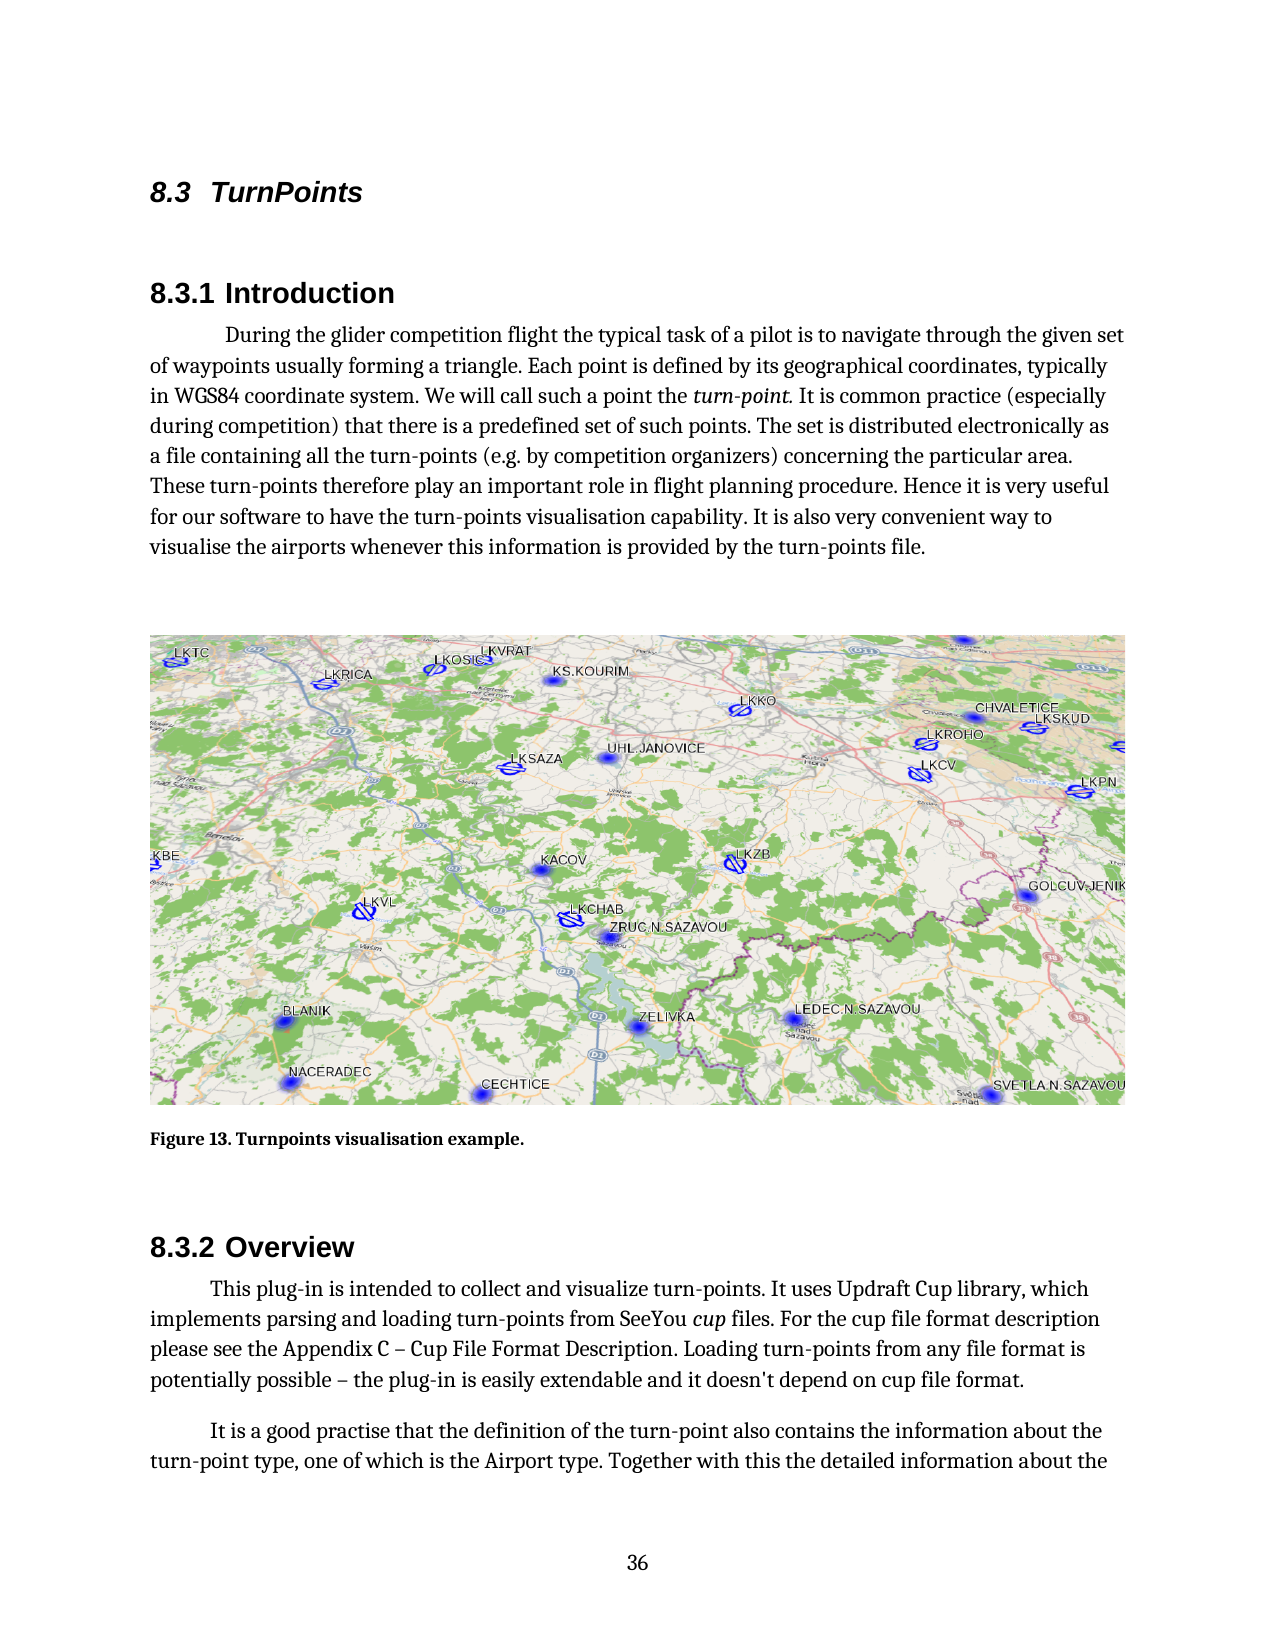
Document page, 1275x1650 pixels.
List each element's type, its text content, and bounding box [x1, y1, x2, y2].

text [150, 1417, 1125, 1474]
subtitle Introduction [150, 276, 1125, 310]
picture [150, 635, 1125, 1105]
text This plug-in is intended to collect and visualize turn-points. It uses Updraft Cup library, which implements parsing and loading turn-points from SeeYou cup files. For the cup file format description please see the Appendix D – Cup File Format Description. Loading turn-points from any file format is potentially possible – the plug-in is easily extendable and it doesn't depend on cup file format. [150, 1276, 1125, 1393]
subtitle Overview [150, 1230, 1125, 1263]
text During the glider competition flight the typical task of a pilot is to navigate through the given set of waypoints usually forming a triangle. Each point is defined by its geographical coordinates, typically in WGS84 coordinate system. We will call such a point the turn-point. It is common practice (especially during competition) that there is a predefined set of such points. The set is distributed electronically as a file containing all the turn-points (e.g. by competition organizers) concerning the particular area. These turn-points therefore play an important role in flight planning procedure. Hence it is very useful for our software to have the turn-points visualisation capability. It is also very convenient way to visualise the airports whenever this information is provided by the turn-points file. [150, 322, 1125, 560]
subtitle TurnPoints [150, 175, 1125, 208]
text Figure 14. Turnpoints visualisation example. [150, 1129, 1125, 1151]
